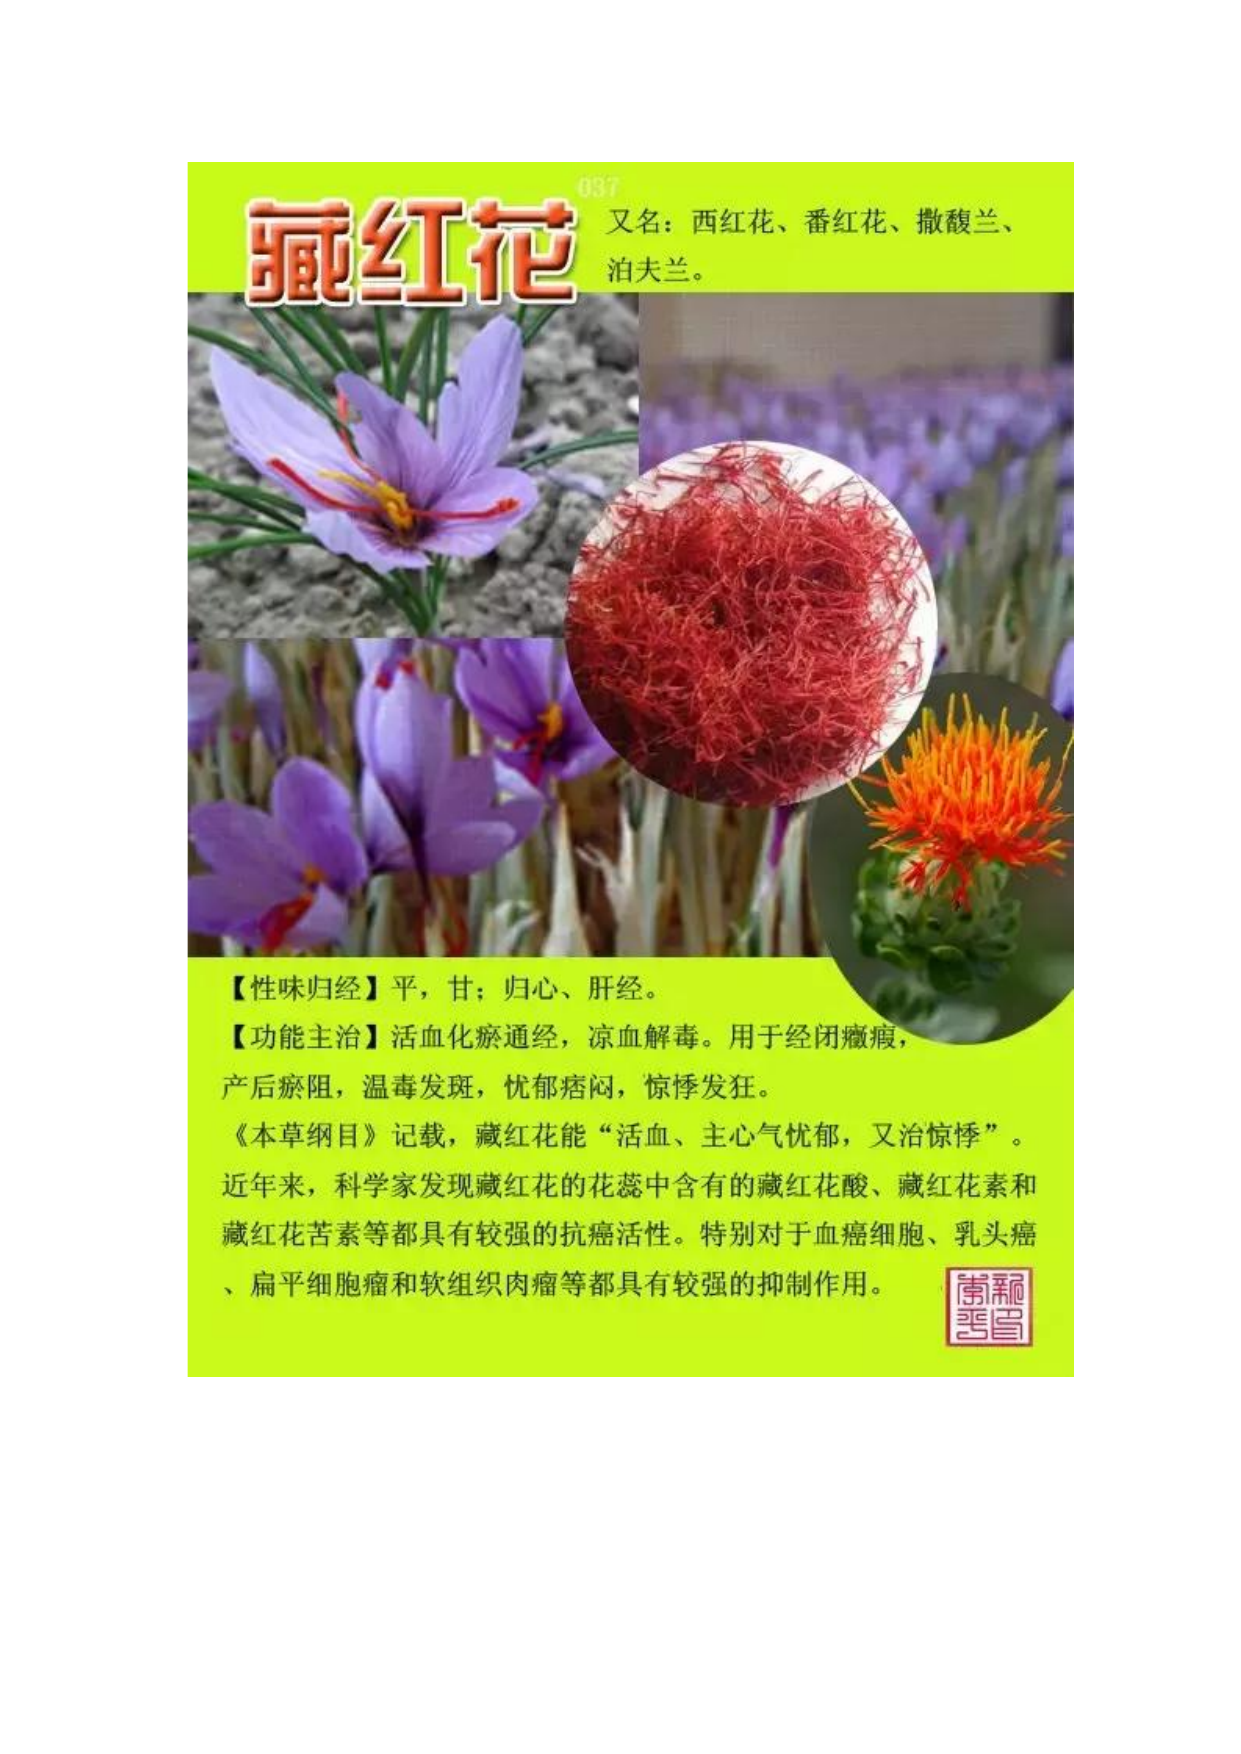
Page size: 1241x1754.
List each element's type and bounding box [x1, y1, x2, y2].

picture [187, 162, 1074, 1377]
